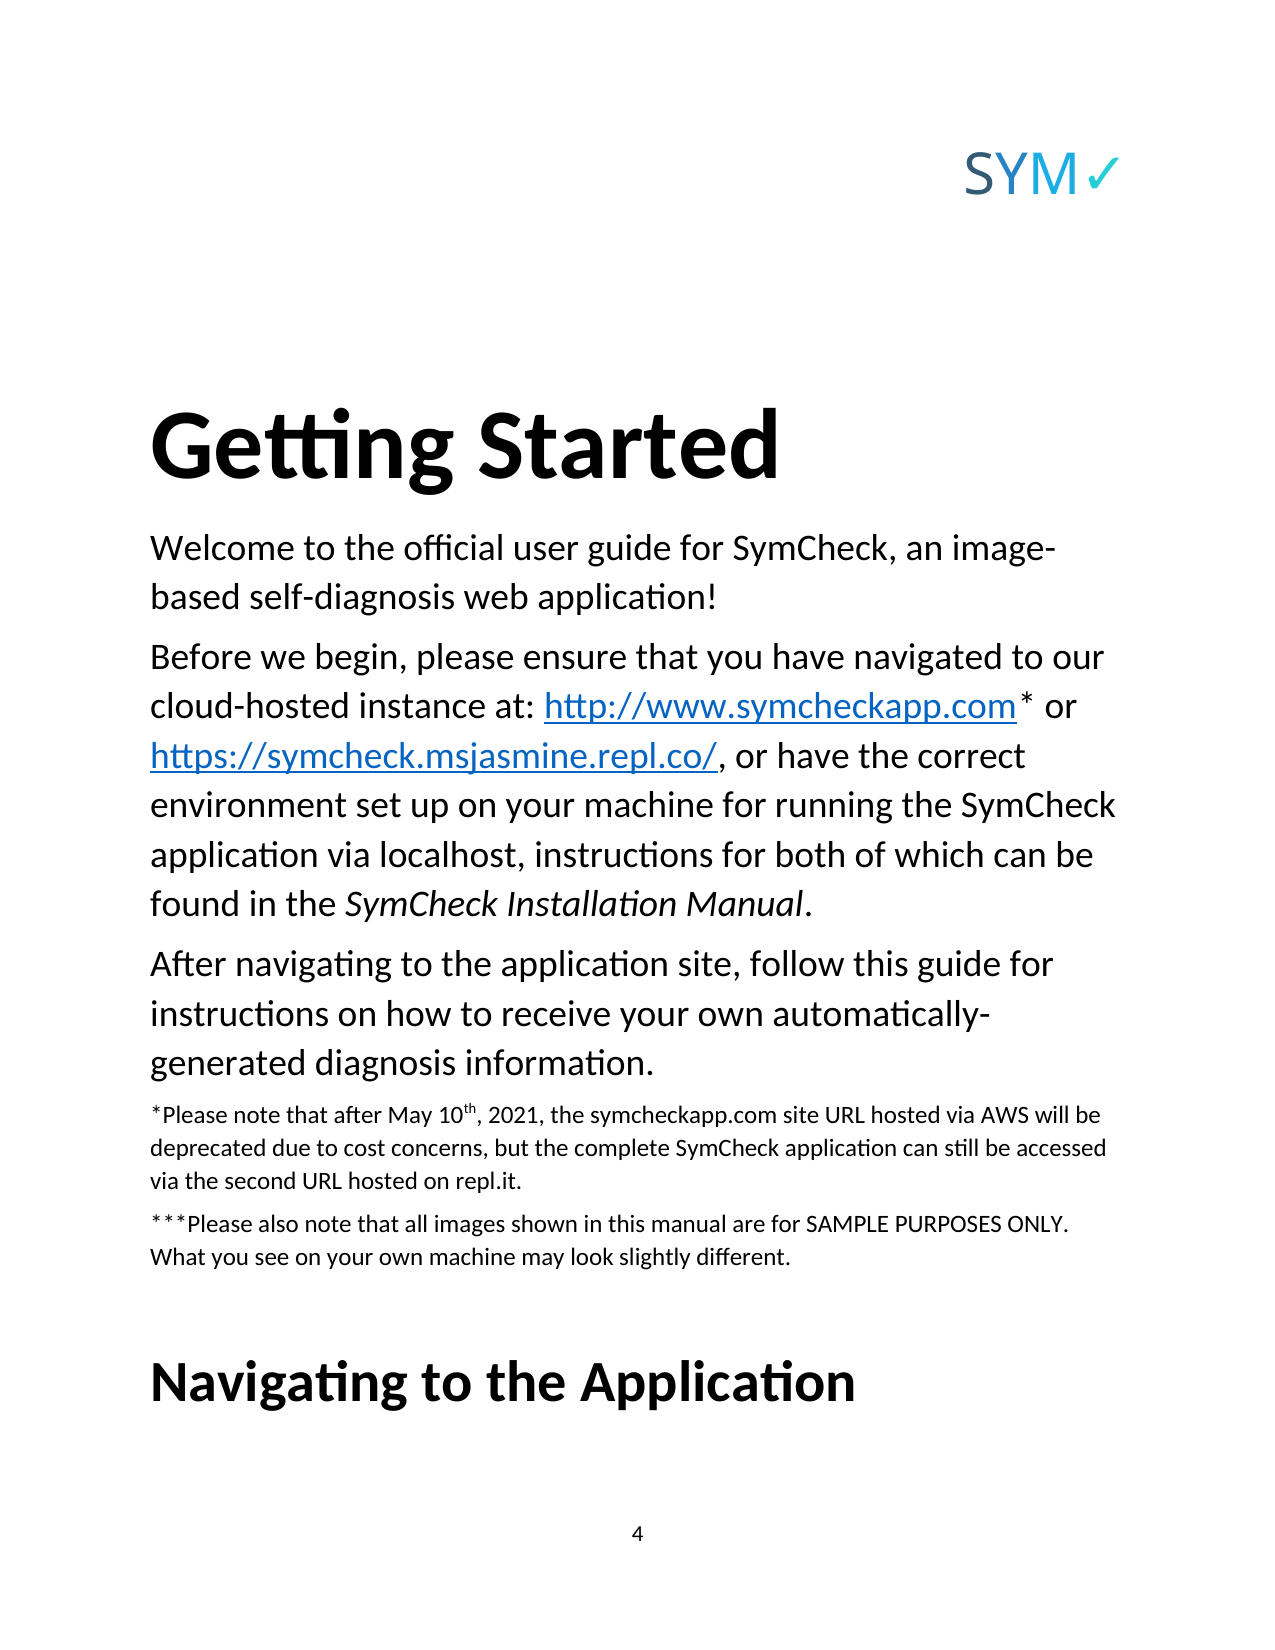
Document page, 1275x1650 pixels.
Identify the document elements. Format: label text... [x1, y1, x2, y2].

text Welcome to the official user guide for SymCheck, an image-based self-diagnosis web application! [150, 524, 1125, 619]
text Getting Started [150, 381, 1125, 503]
text Navigating to the Application [150, 1344, 1125, 1416]
text *Please note that after May 10th, 2021, the symcheckapp.com site URL hosted via AWS will be deprecated due to cost concerns, but the complete SymCheck application can still be accessed via the second URL hosted on repl.it. [150, 1099, 1125, 1196]
text After navigating to the application site, follow this guide for instructions on how to receive your own automatically-generated diagnosis information. [150, 940, 1125, 1085]
text Before we begin, please ensure that you have navigated to our cloud-hosted instance at: http://www.symcheckapp.com* or https://symcheck.msjasmine.repl.co/, or have the correct environment set up on your machine for running the SymCheck application via localhost, instructions for both of which can be found in the SymCheck Installation Manual. [150, 633, 1125, 926]
text ***Please also note that all images shown in this manual are for SAMPLE PURPOSES ONLY. What you see on your own machine may look slightly different. [150, 1208, 1125, 1272]
